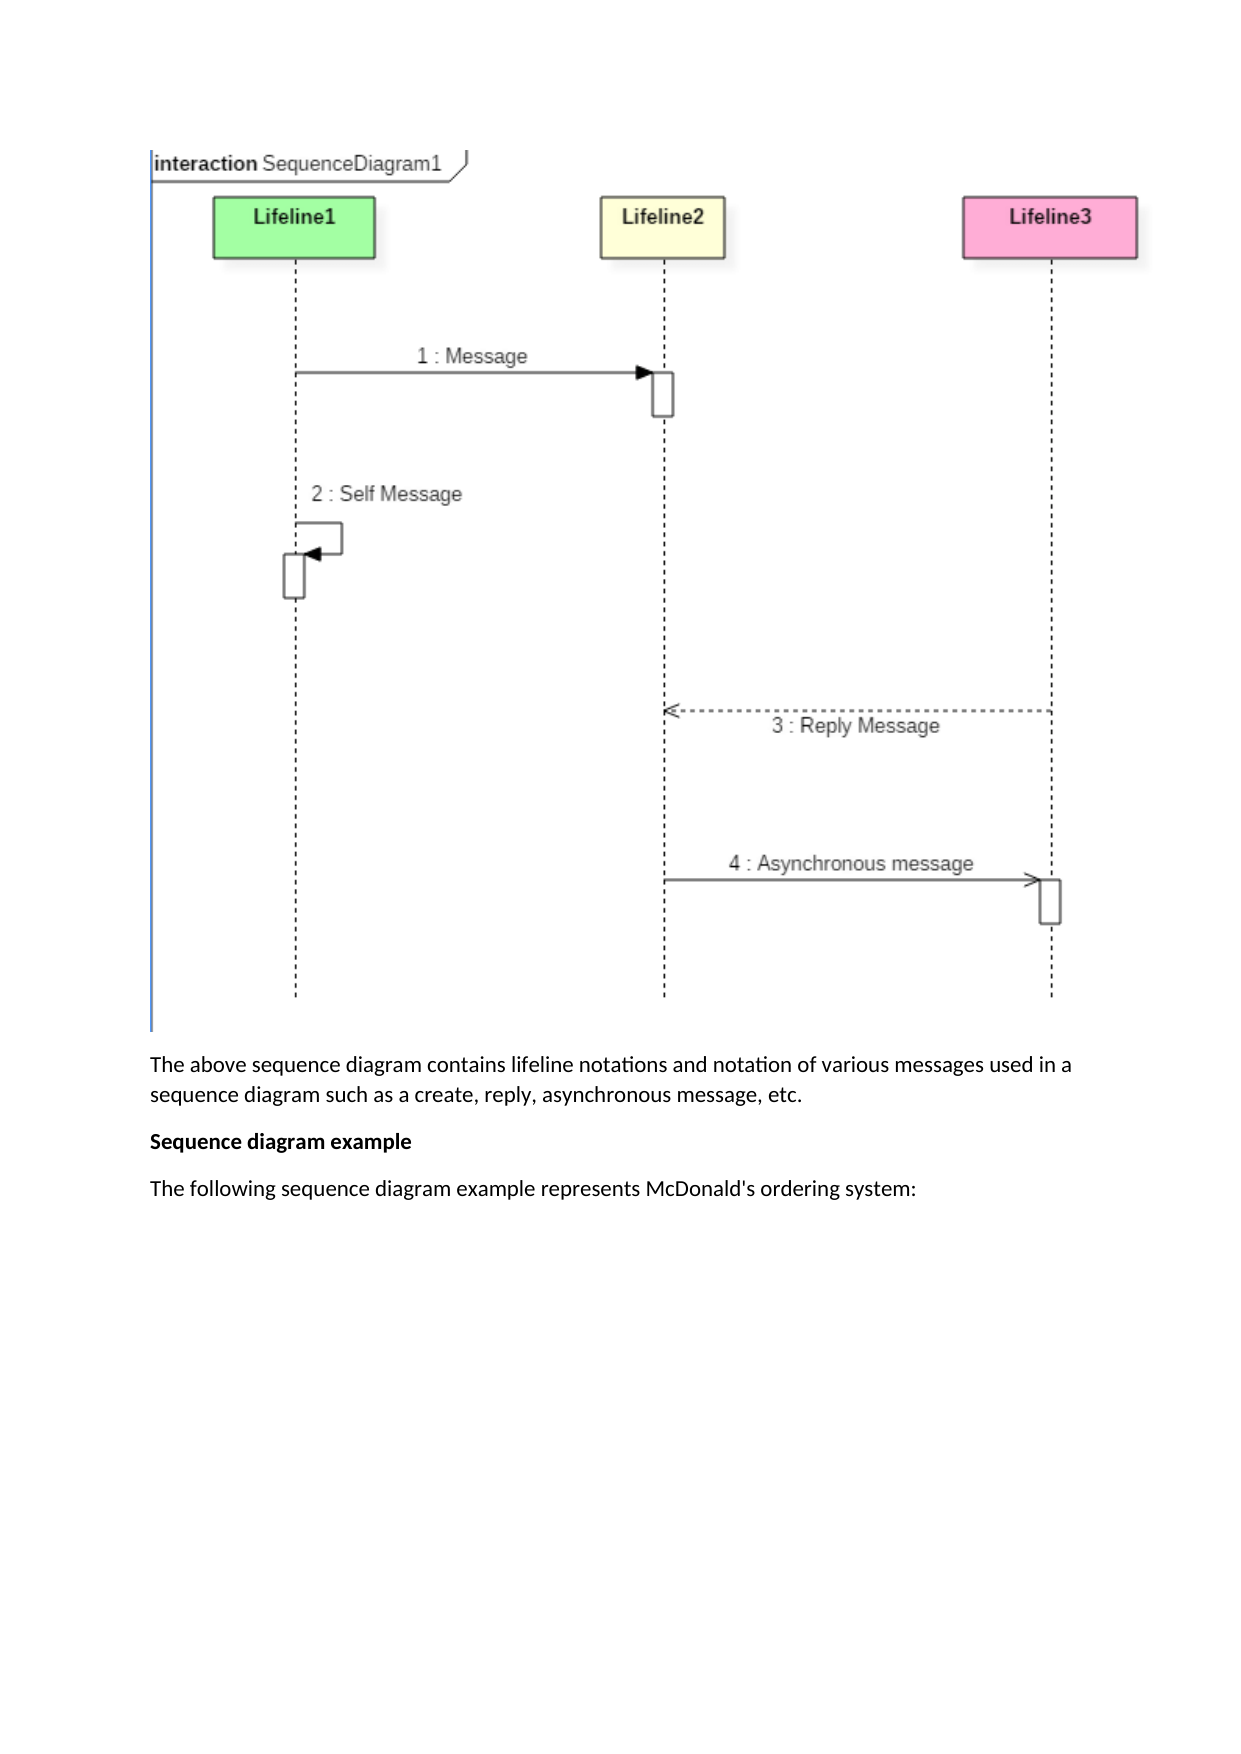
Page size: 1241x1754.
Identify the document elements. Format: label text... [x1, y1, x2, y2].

text The following sequence diagram example represents McDonald's ordering system: [150, 1174, 1090, 1202]
text The above sequence diagram contains lifeline notations and notation of various messages used in a sequence diagram such as a create, reply, asynchronous message, etc. [150, 1050, 1090, 1108]
text Sequence diagram example [150, 1127, 1090, 1155]
picture [150, 150, 1173, 1032]
